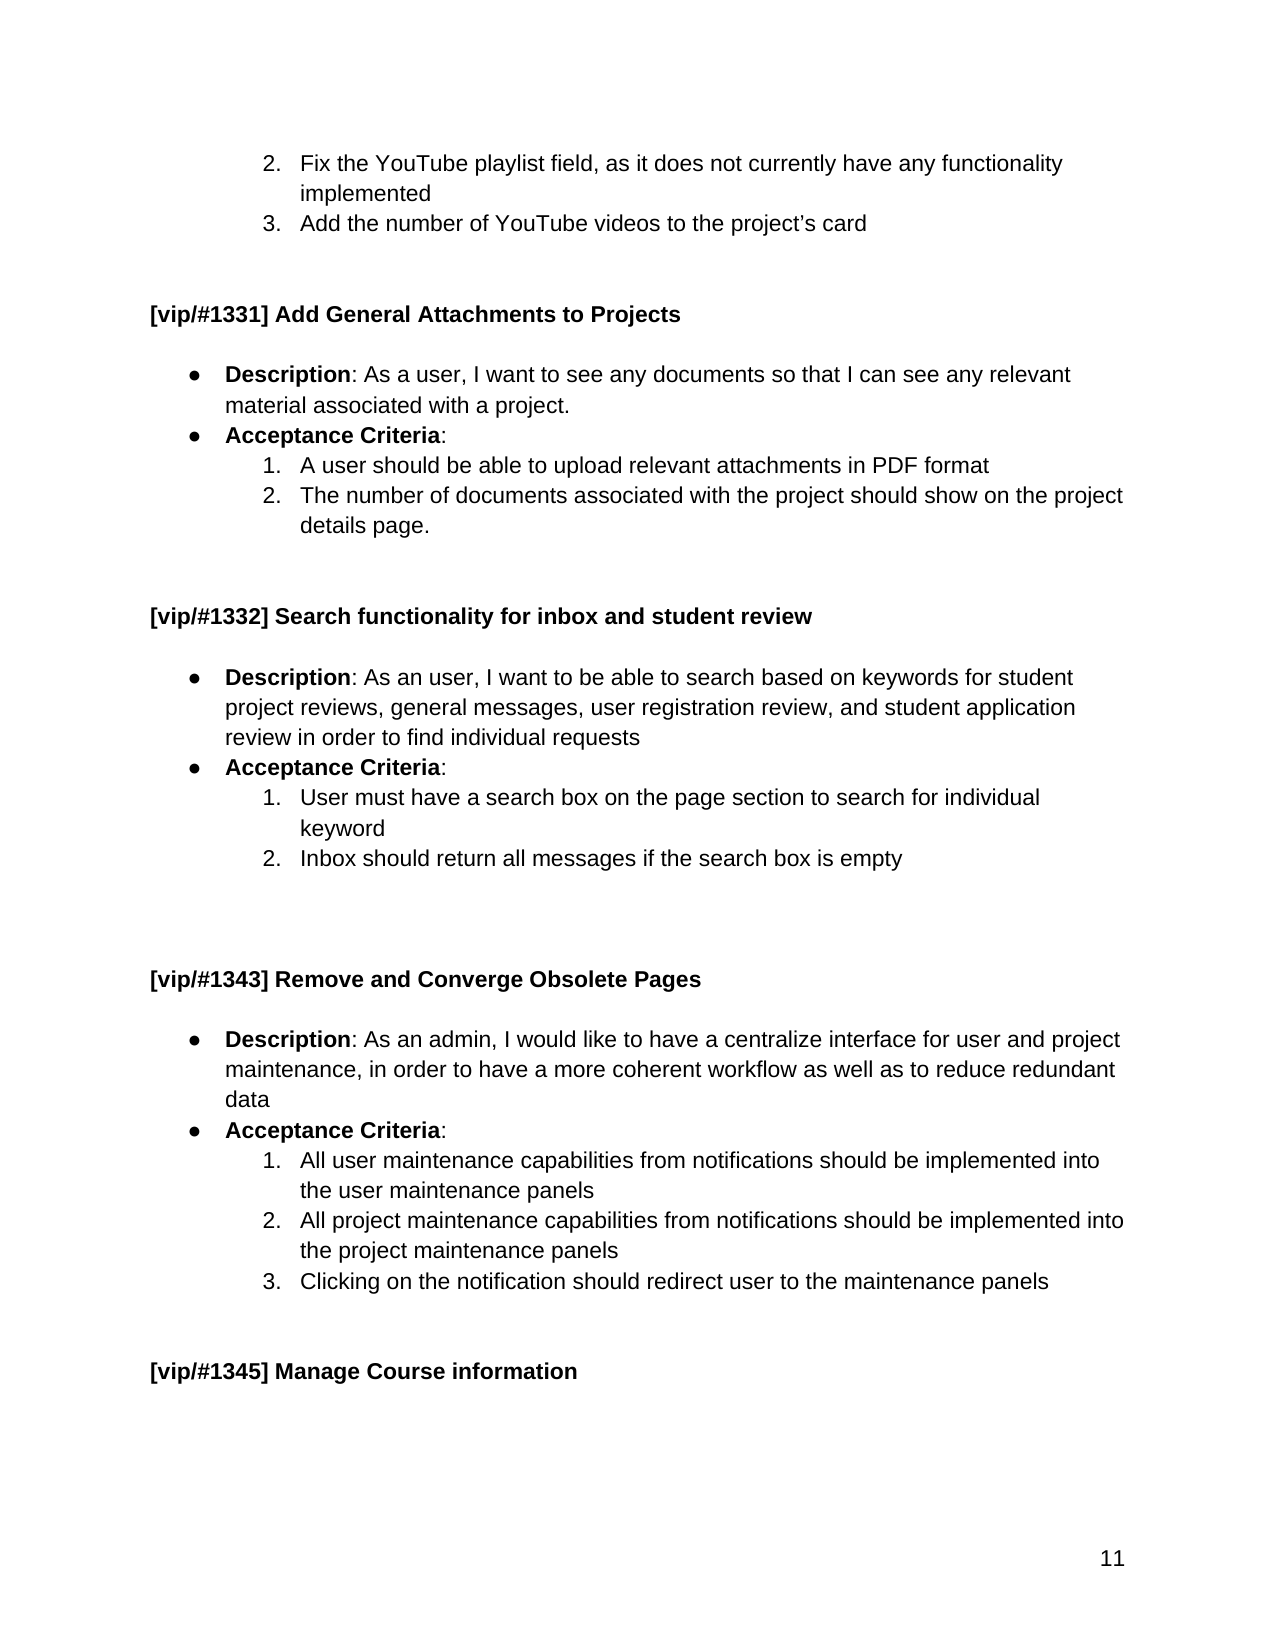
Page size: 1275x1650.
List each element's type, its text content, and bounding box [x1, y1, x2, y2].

list Acceptance Criteria: [187, 754, 1125, 781]
list A user should be able to upload relevant attachments in PDF format [262, 452, 1125, 478]
list Description: As an user, I want to be able to search based on keywords for student project reviews, general messages, user registration review, and student application review in order to find individual requests [187, 663, 1125, 750]
text [vip/#1331] Add General Attachments to Projects [150, 301, 1125, 327]
list Description: As a user, I want to see any documents so that I can see any relevant material associated with a project. [187, 361, 1125, 418]
list Add the number of YouTube videos to the project’s card [262, 210, 1125, 237]
text [vip/#1332] Search functionality for inbox and student review [150, 603, 1125, 629]
list All user maintenance capabilities from notifications should be implemented into the user maintenance panels [262, 1147, 1125, 1203]
list Acceptance Criteria: [187, 422, 1125, 448]
list Inbox should return all messages if the search box is empty [262, 845, 1125, 871]
list Fix the YouTube playlist field, as it does not currently have any functionality implemented [262, 150, 1125, 207]
list The number of documents associated with the project should show on the project details page. [262, 482, 1125, 539]
list Description: As an admin, I would like to have a centralize interface for user and project maintenance, in order to have a more coherent workflow as well as to reduce redundant data [187, 1026, 1125, 1113]
list User must have a search box on the page section to search for individual keyword [262, 784, 1125, 841]
text [vip/#1343] Remove and Converge Obsolete Pages [150, 966, 1125, 992]
list Clicking on the notification should redirect user to the maintenance panels [262, 1268, 1125, 1294]
list Acceptance Criteria: [187, 1117, 1125, 1143]
list All project maintenance capabilities from notifications should be implemented into the project maintenance panels [262, 1207, 1125, 1264]
text [vip/#1345] Manage Course information [150, 1358, 1125, 1385]
